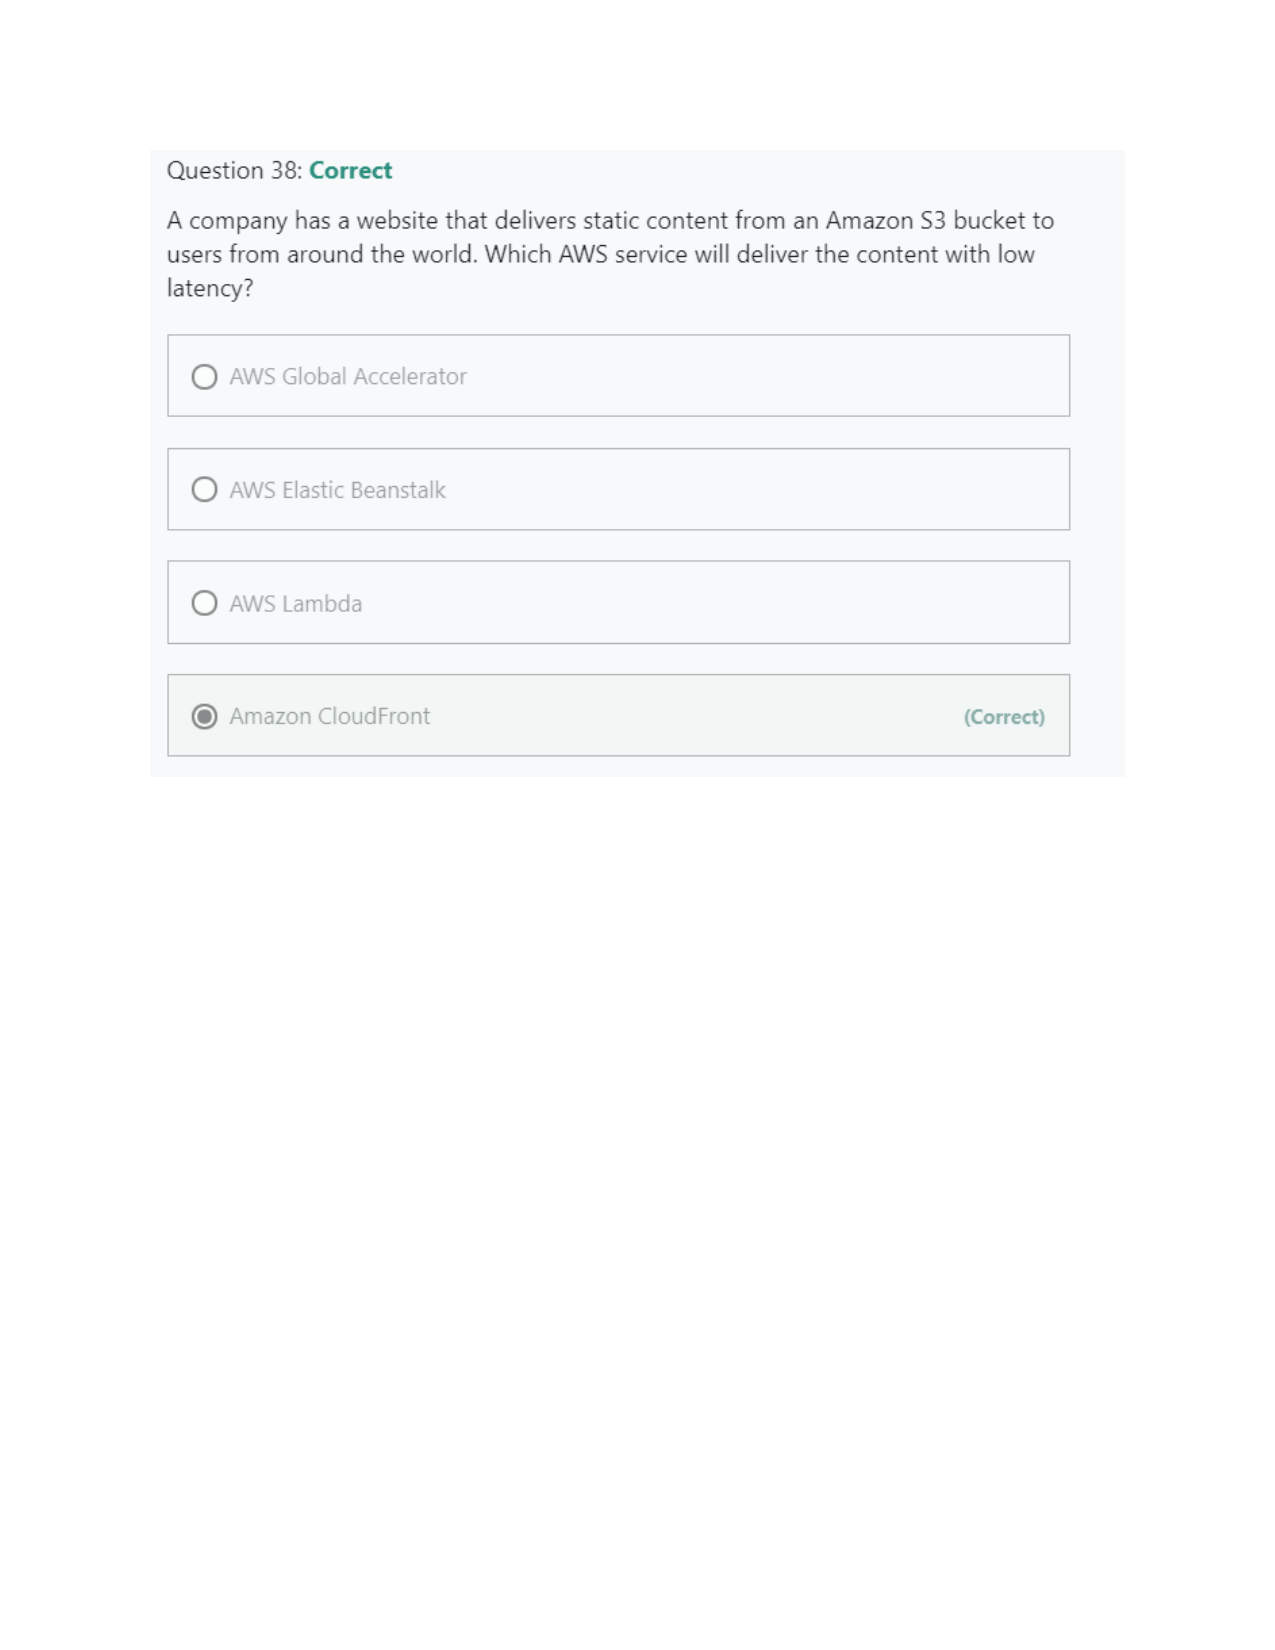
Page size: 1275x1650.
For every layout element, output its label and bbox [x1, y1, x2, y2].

picture [150, 150, 1125, 777]
